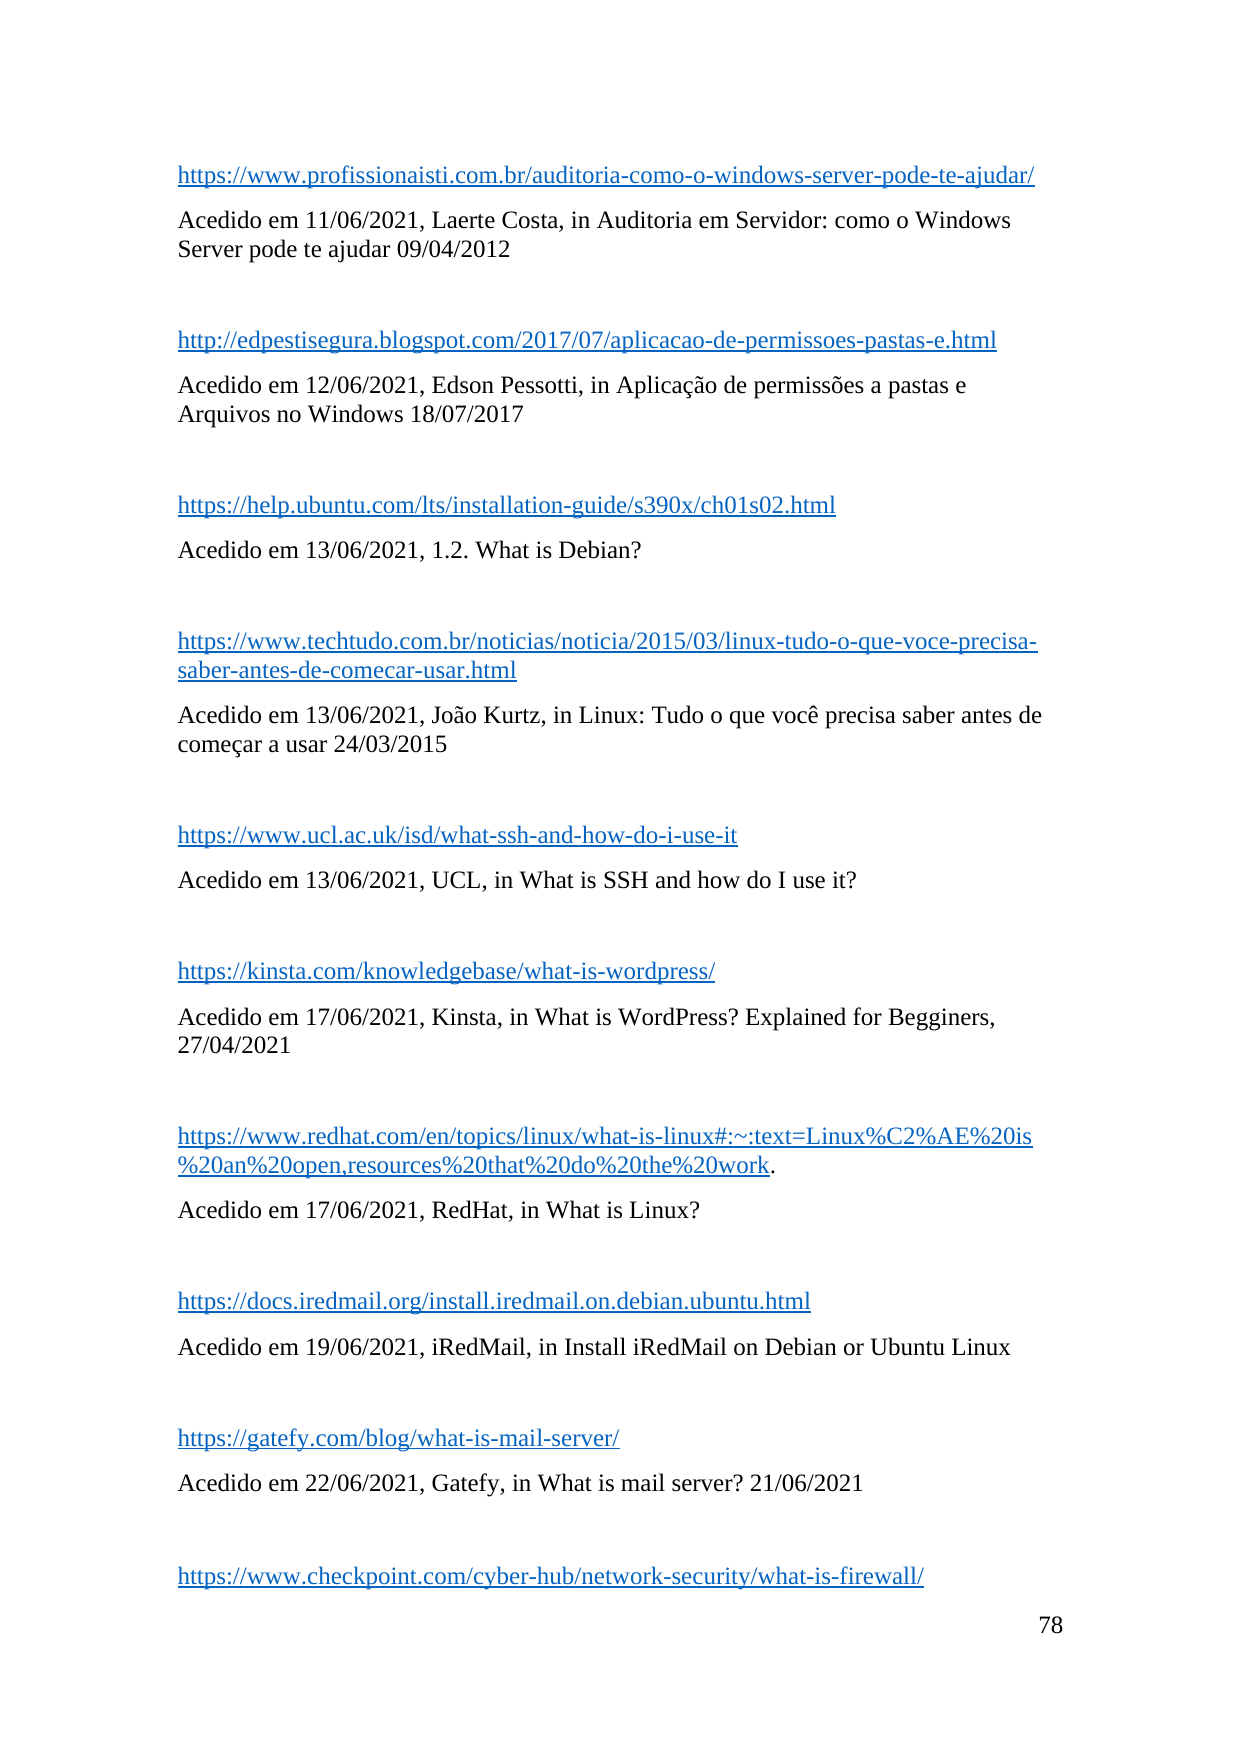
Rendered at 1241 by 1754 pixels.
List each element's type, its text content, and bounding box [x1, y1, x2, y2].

text Acedido em 13/06/2021, 1.2. What is Debian? [177, 536, 1063, 564]
text https://www.checkpoint.com/cyber-hub/network-security/what-is-firewall/ [177, 1561, 1063, 1590]
text Acedido em 22/06/2021, Gatefy, in What is mail server? 21/06/2021 [177, 1468, 1063, 1497]
text https://help.ubuntu.com/lts/installation-guide/s390x/ch01s02.html [177, 490, 1063, 519]
text Acedido em 11/06/2021, Laerte Costa, in Auditoria em Servidor: como o Windows Server pode te ajudar 09/04/2012 [177, 206, 1063, 263]
text Acedido em 13/06/2021, UCL, in What is SSH and how do I use it? [177, 866, 1063, 894]
text Acedido em 13/06/2021, João Kurtz, in Linux: Tudo o que você precisa saber antes de começar a usar 24/03/2015 [177, 701, 1063, 758]
text https://docs.iredmail.org/install.iredmail.on.debian.ubuntu.html [177, 1286, 1063, 1315]
text https://kinsta.com/knowledgebase/what-is-wordpress/ [177, 956, 1063, 985]
text Acedido em 17/06/2021, Kinsta, in What is WordPress? Explained for Begginers, 27/04/2021 [177, 1002, 1063, 1059]
text Acedido em 19/06/2021, iRedMail, in Install iRedMail on Debian or Ubuntu Linux [177, 1332, 1063, 1361]
text http://edpestisegura.blogspot.com/2017/07/aplicacao-de-permissoes-pastas-e.html [177, 325, 1063, 354]
text https://www.redhat.com/en/topics/linux/what-is-linux#:~:text=Linux%C2%AE%20is%20an%20open,resources%20that%20do%20the%20work. [177, 1121, 1063, 1179]
text https://www.profissionaisti.com.br/auditoria-como-o-windows-server-pode-te-ajudar/ [177, 160, 1063, 189]
text https://www.techtudo.com.br/noticias/noticia/2015/03/linux-tudo-o-que-voce-precisa-saber-antes-de-comecar-usar.html [177, 626, 1063, 684]
text Acedido em 12/06/2021, Edson Pessotti, in Aplicação de permissões a pastas e Arquivos no Windows 18/07/2017 [177, 371, 1063, 428]
text https://gatefy.com/blog/what-is-mail-server/ [177, 1423, 1063, 1451]
text https://www.ucl.ac.uk/isd/what-ssh-and-how-do-i-use-it [177, 820, 1063, 849]
text Acedido em 17/06/2021, RedHat, in What is Linux? [177, 1196, 1063, 1224]
